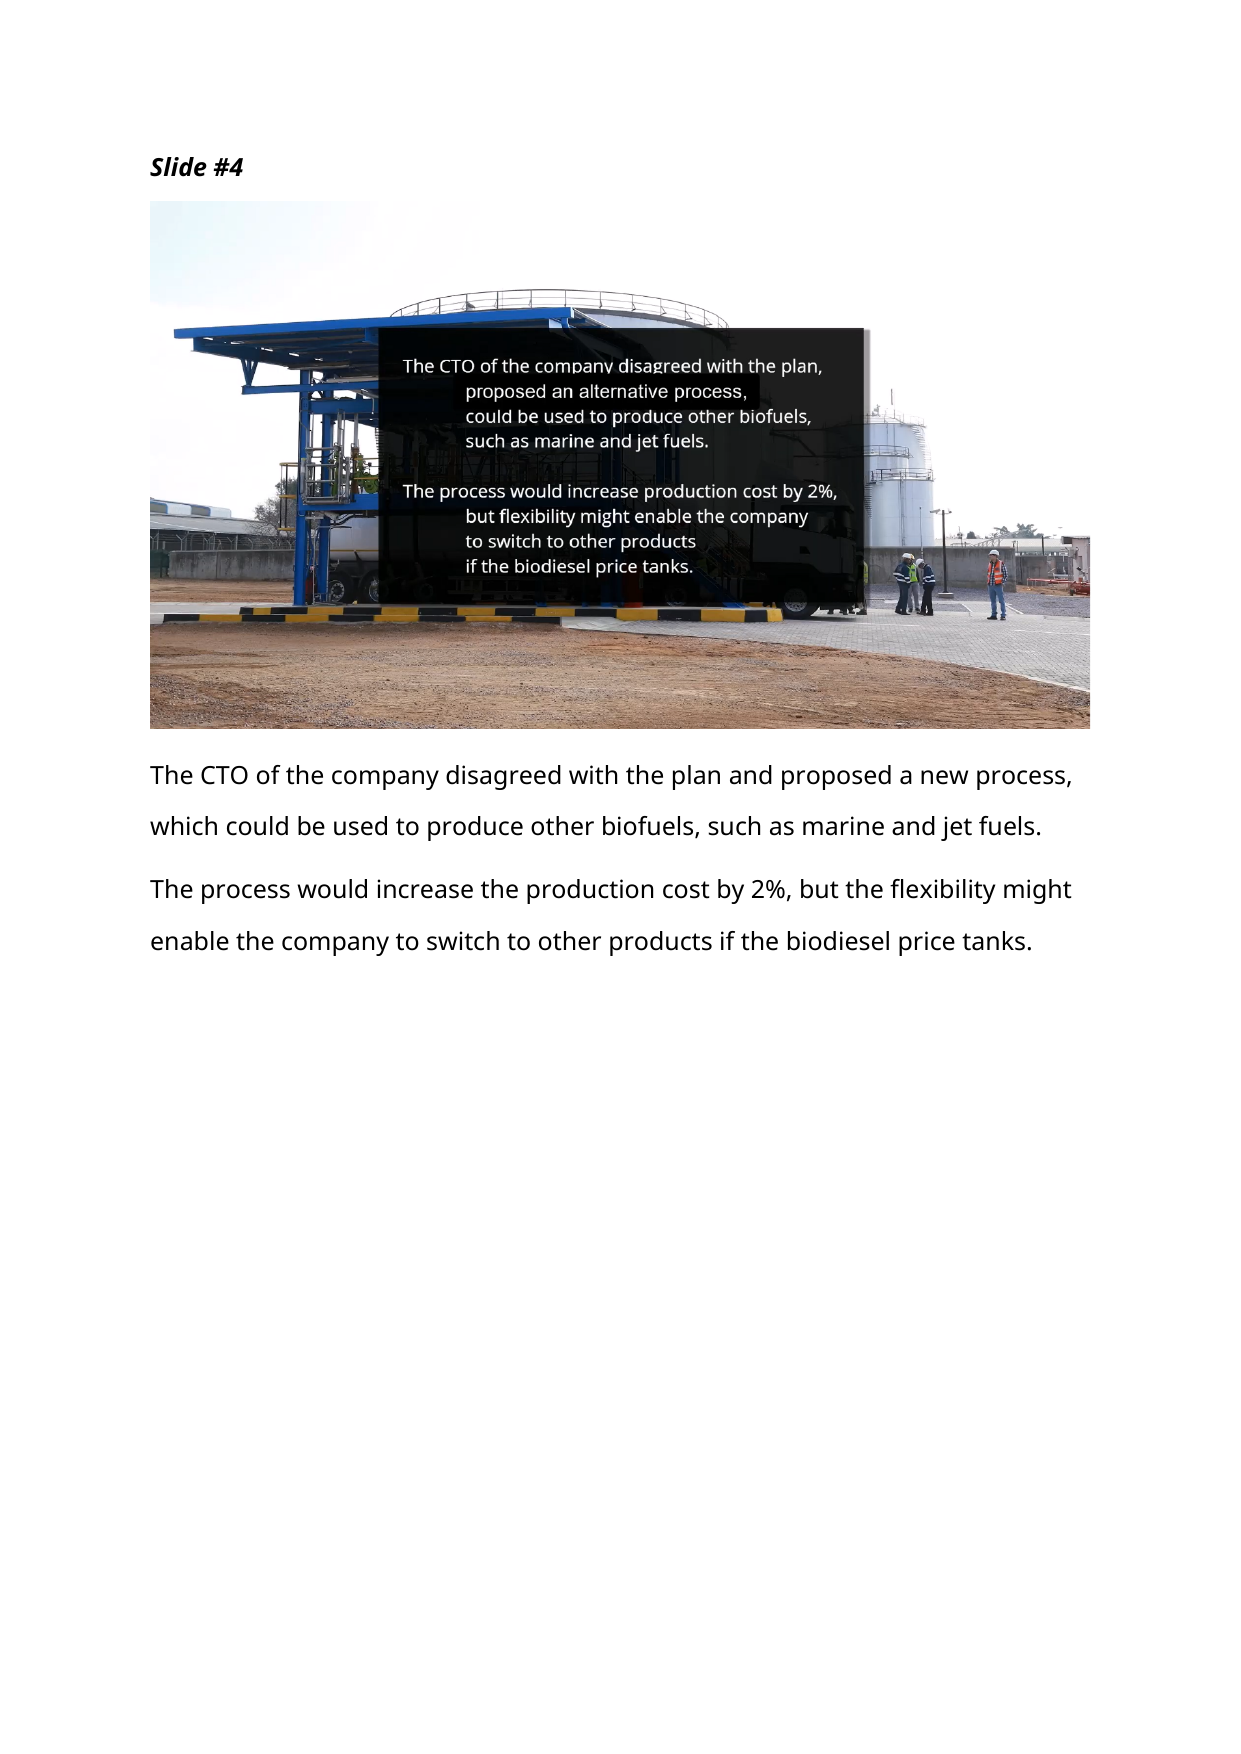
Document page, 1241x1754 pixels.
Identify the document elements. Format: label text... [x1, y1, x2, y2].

text The process would increase the production cost by 2%, but the flexibility might enable the company to switch to other products if the biodiesel price tanks. [150, 872, 1090, 957]
text The CTO of the company disagreed with the plan and proposed a new process, which could be used to produce other biofuels, such as marine and jet fuels. [150, 758, 1090, 843]
subtitle Slide #4 [150, 150, 1090, 201]
picture [150, 201, 1091, 729]
